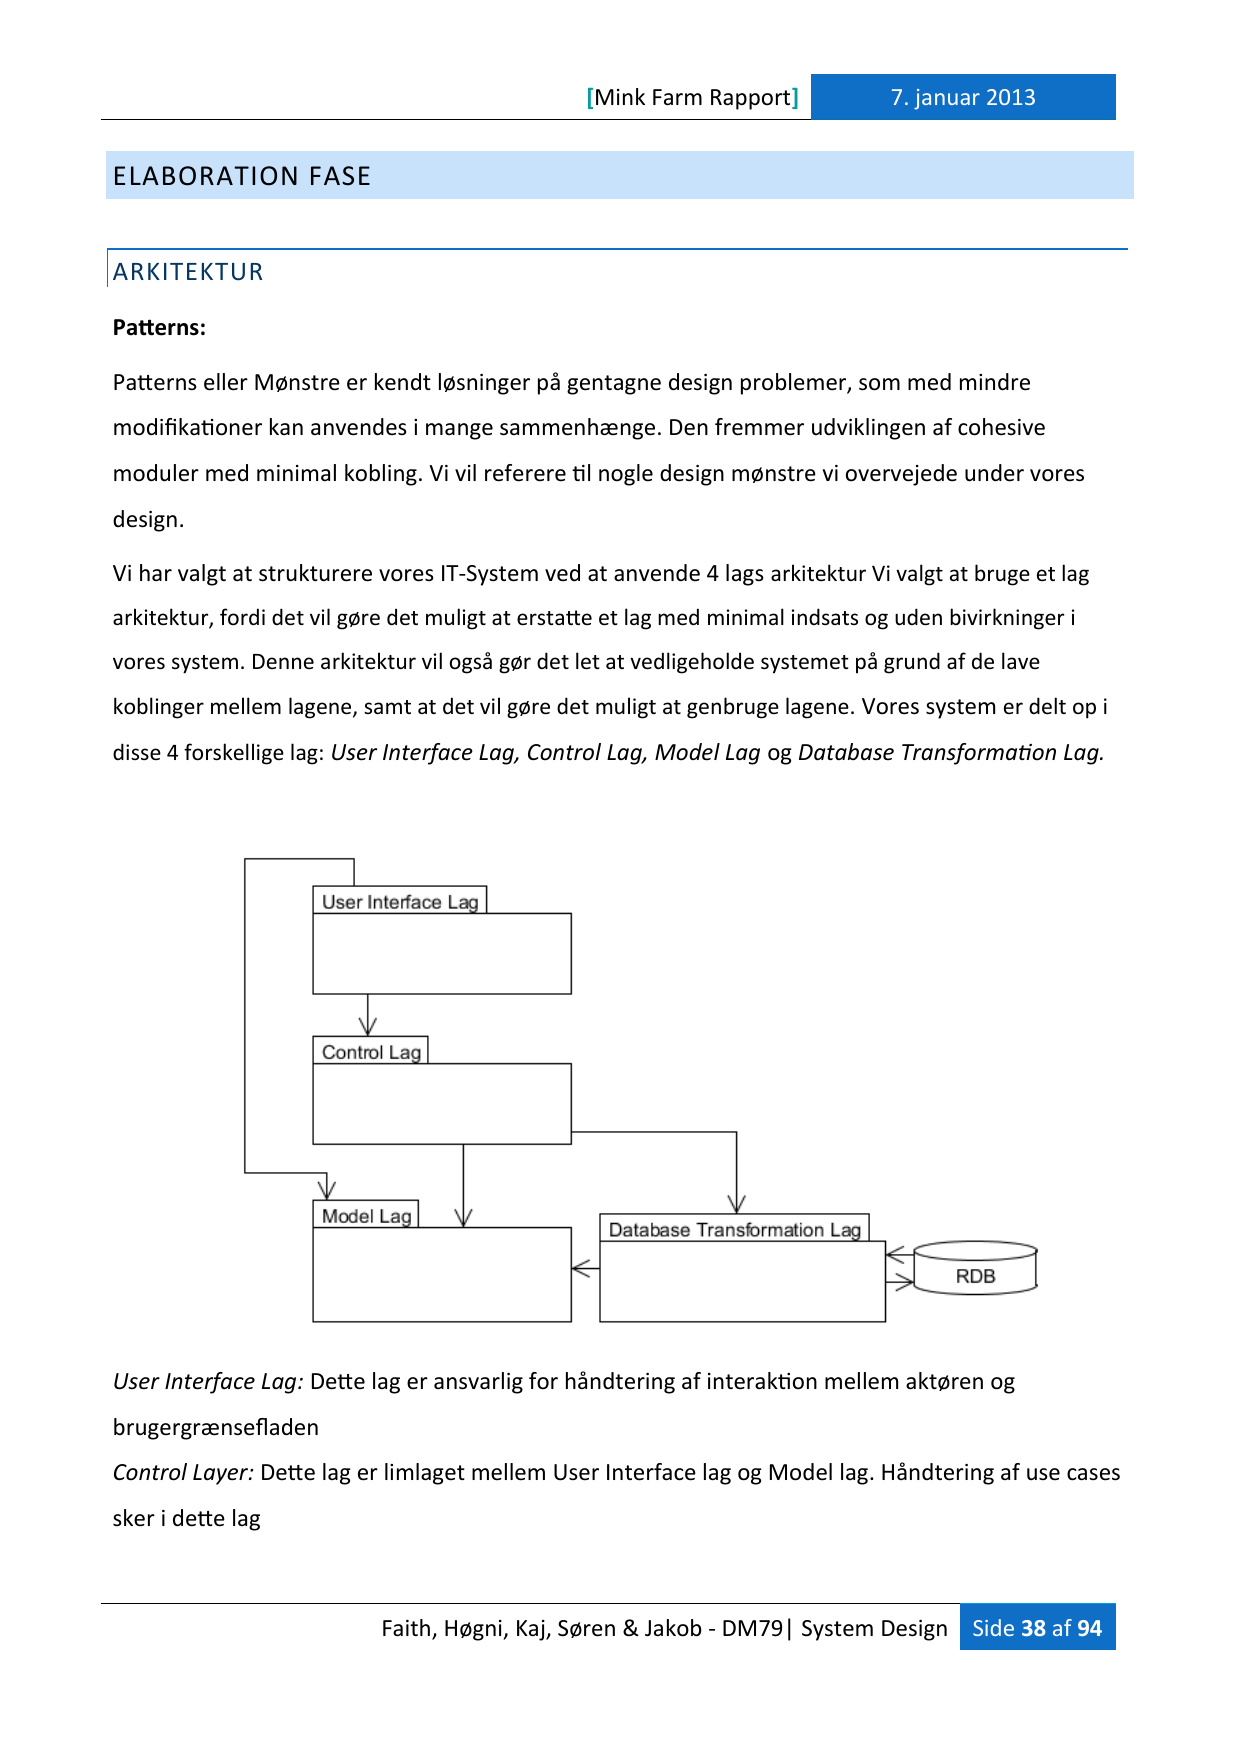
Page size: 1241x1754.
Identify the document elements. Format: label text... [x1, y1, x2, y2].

text User Interface Lag: Dette lag er ansvarlig for håndtering af interaktion mellem aktøren og brugergrænsefladen [112, 1365, 1128, 1441]
text Patterns eller Mønstre er kendt løsninger på gentagne design problemer, som med mindre modifikationer kan anvendes i mange sammenhænge. Den fremmer udviklingen af cohesive moduler med minimal kobling. Vi vil referere til nogle design mønstre vi overvejede under vores design. [112, 366, 1128, 533]
subtitle Arkitektur [108, 250, 1128, 287]
text Control Layer: Dette lag er limlaget mellem User Interface lag og Model lag. Håndtering af use cases sker i dette lag [112, 1456, 1128, 1533]
text Vi har valgt at strukturere vores IT-System ved at anvende 4 lags arkitektur Vi valgt at bruge et lag arkitektur, fordi det vil gøre det muligt at erstatte et lag med minimal indsats og uden bivirkninger i vores system. Denne arkitektur vil også gør det let at vedligeholde systemet på grund af de lave koblinger mellem lagene, samt at det vil gøre det muligt at genbruge lagene. Vores system er delt op i disse 4 forskellige lag: User Interface Lag, Control Lag, Model Lag og Database Transformation Lag. [112, 557, 1128, 767]
picture [176, 790, 1064, 1350]
subtitle Elaboration Fase [113, 157, 1128, 193]
text Patterns: [112, 312, 1128, 342]
